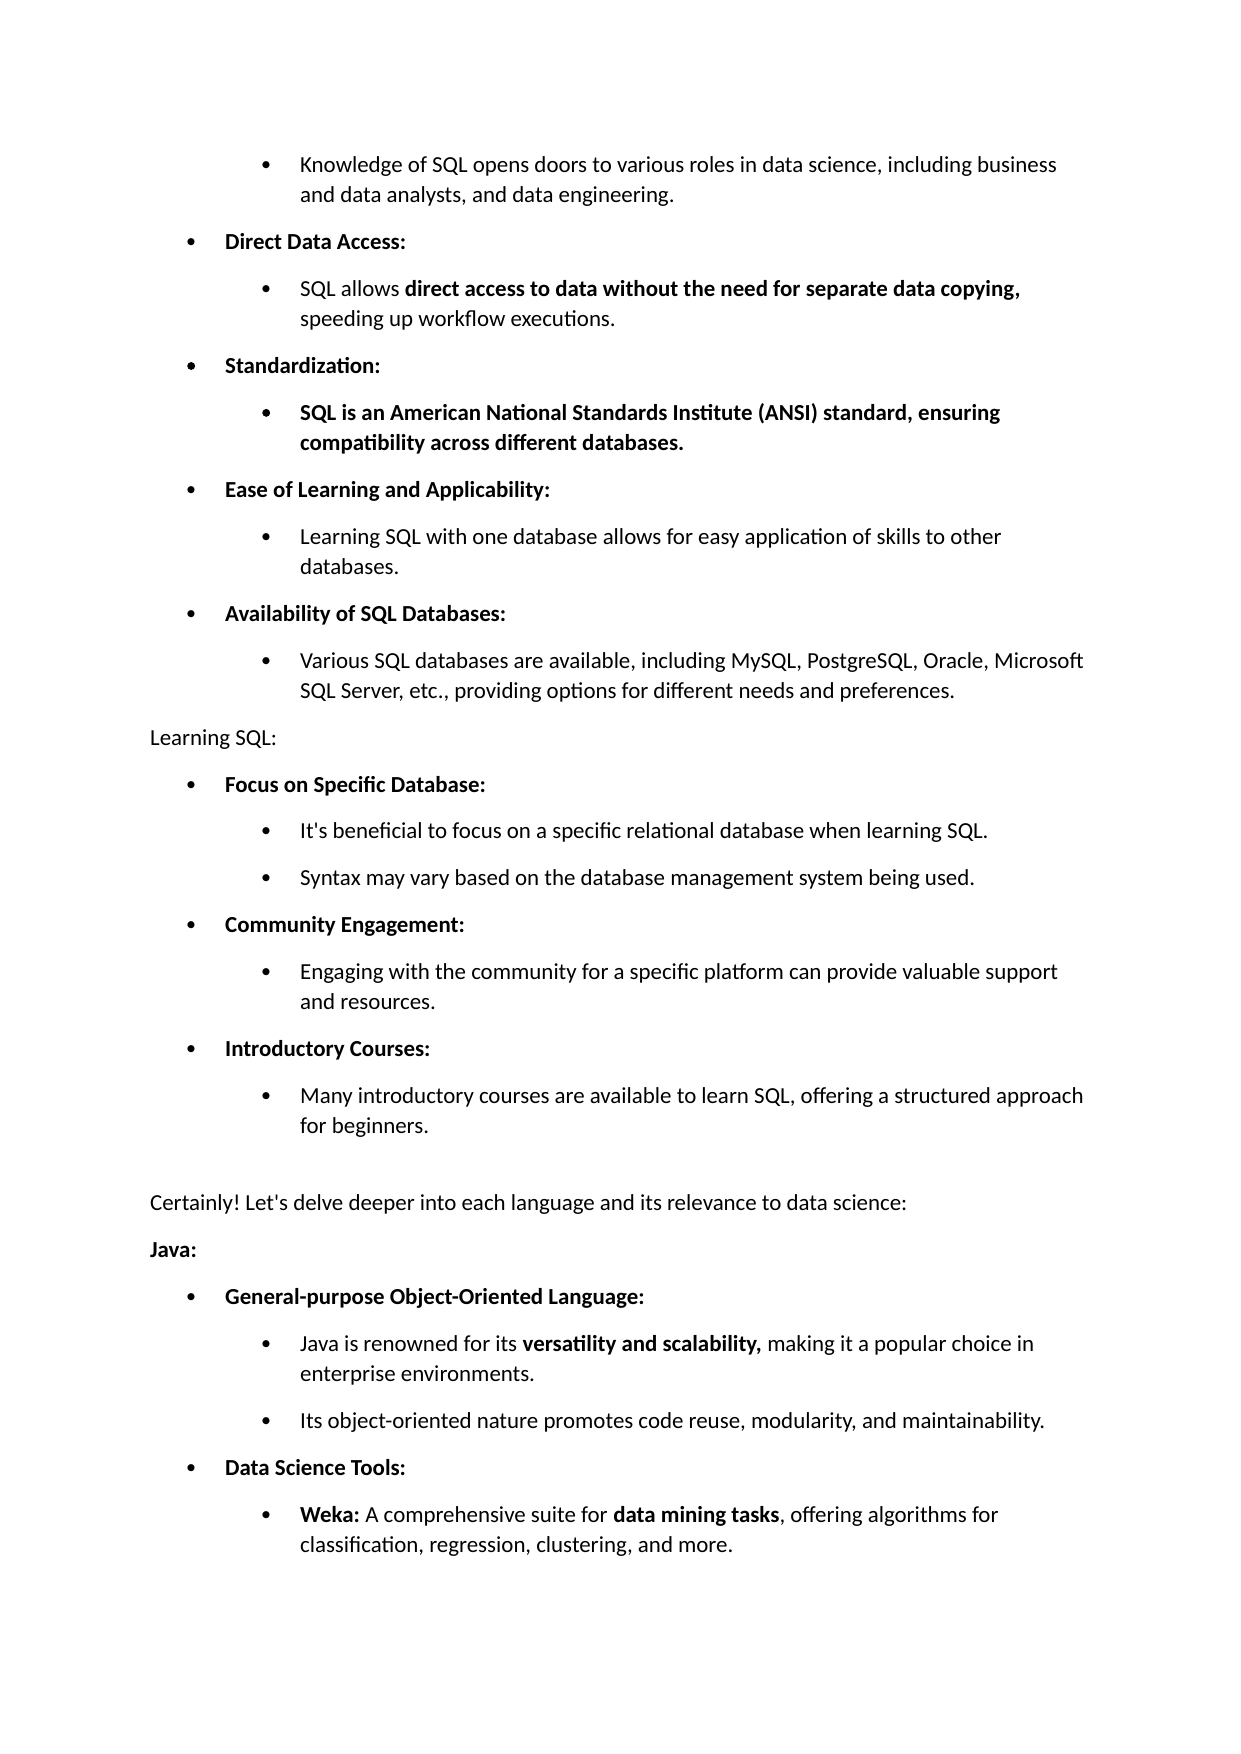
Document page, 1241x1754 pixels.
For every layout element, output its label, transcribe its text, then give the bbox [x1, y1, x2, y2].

list Availability of SQL Databases: [187, 599, 1090, 627]
list Standardization: [187, 351, 1090, 379]
list Java is renowned for its versatility and scalability, making it a popular choice in enterprise environments. [262, 1329, 1090, 1387]
list Data Science Tools: [187, 1453, 1090, 1481]
list Introductory Courses: [187, 1034, 1090, 1062]
list SQL allows direct access to data without the need for separate data copying, speeding up workflow executions. [262, 274, 1090, 332]
list General-purpose Object-Oriented Language: [187, 1282, 1090, 1310]
list Direct Data Access: [187, 227, 1090, 255]
list SQL is an American National Standards Institute (ANSI) standard, ensuring compatibility across different databases. [262, 398, 1090, 456]
list Many introductory courses are available to learn SQL, offering a structured approach for beginners. [262, 1081, 1090, 1139]
list Ease of Learning and Applicability: [187, 475, 1090, 503]
list Its object-oriented nature promotes code reuse, modularity, and maintainability. [262, 1406, 1090, 1434]
list It's beneficial to focus on a specific relational database when learning SQL. [262, 817, 1090, 845]
text Java: [150, 1235, 1090, 1263]
list Syntax may vary based on the database management system being used. [262, 863, 1090, 892]
list Learning SQL with one database allows for easy application of skills to other databases. [262, 522, 1090, 580]
list Various SQL databases are available, including MySQL, PostgreSQL, Oracle, Microsoft SQL Server, etc., providing options for different needs and preferences. [262, 646, 1090, 704]
list Focus on Specific Database: [187, 770, 1090, 798]
list Community Engagement: [187, 910, 1090, 938]
list Engaging with the community for a specific platform can provide valuable support and resources. [262, 957, 1090, 1016]
text Certainly! Let's delve deeper into each language and its relevance to data science: [150, 1158, 1090, 1217]
text Learning SQL: [150, 723, 1090, 751]
list Knowledge of SQL opens doors to various roles in data science, including business and data analysts, and data engineering. [262, 150, 1090, 208]
list Weka: A comprehensive suite for data mining tasks, offering algorithms for classification, regression, clustering, and more. [262, 1500, 1090, 1558]
